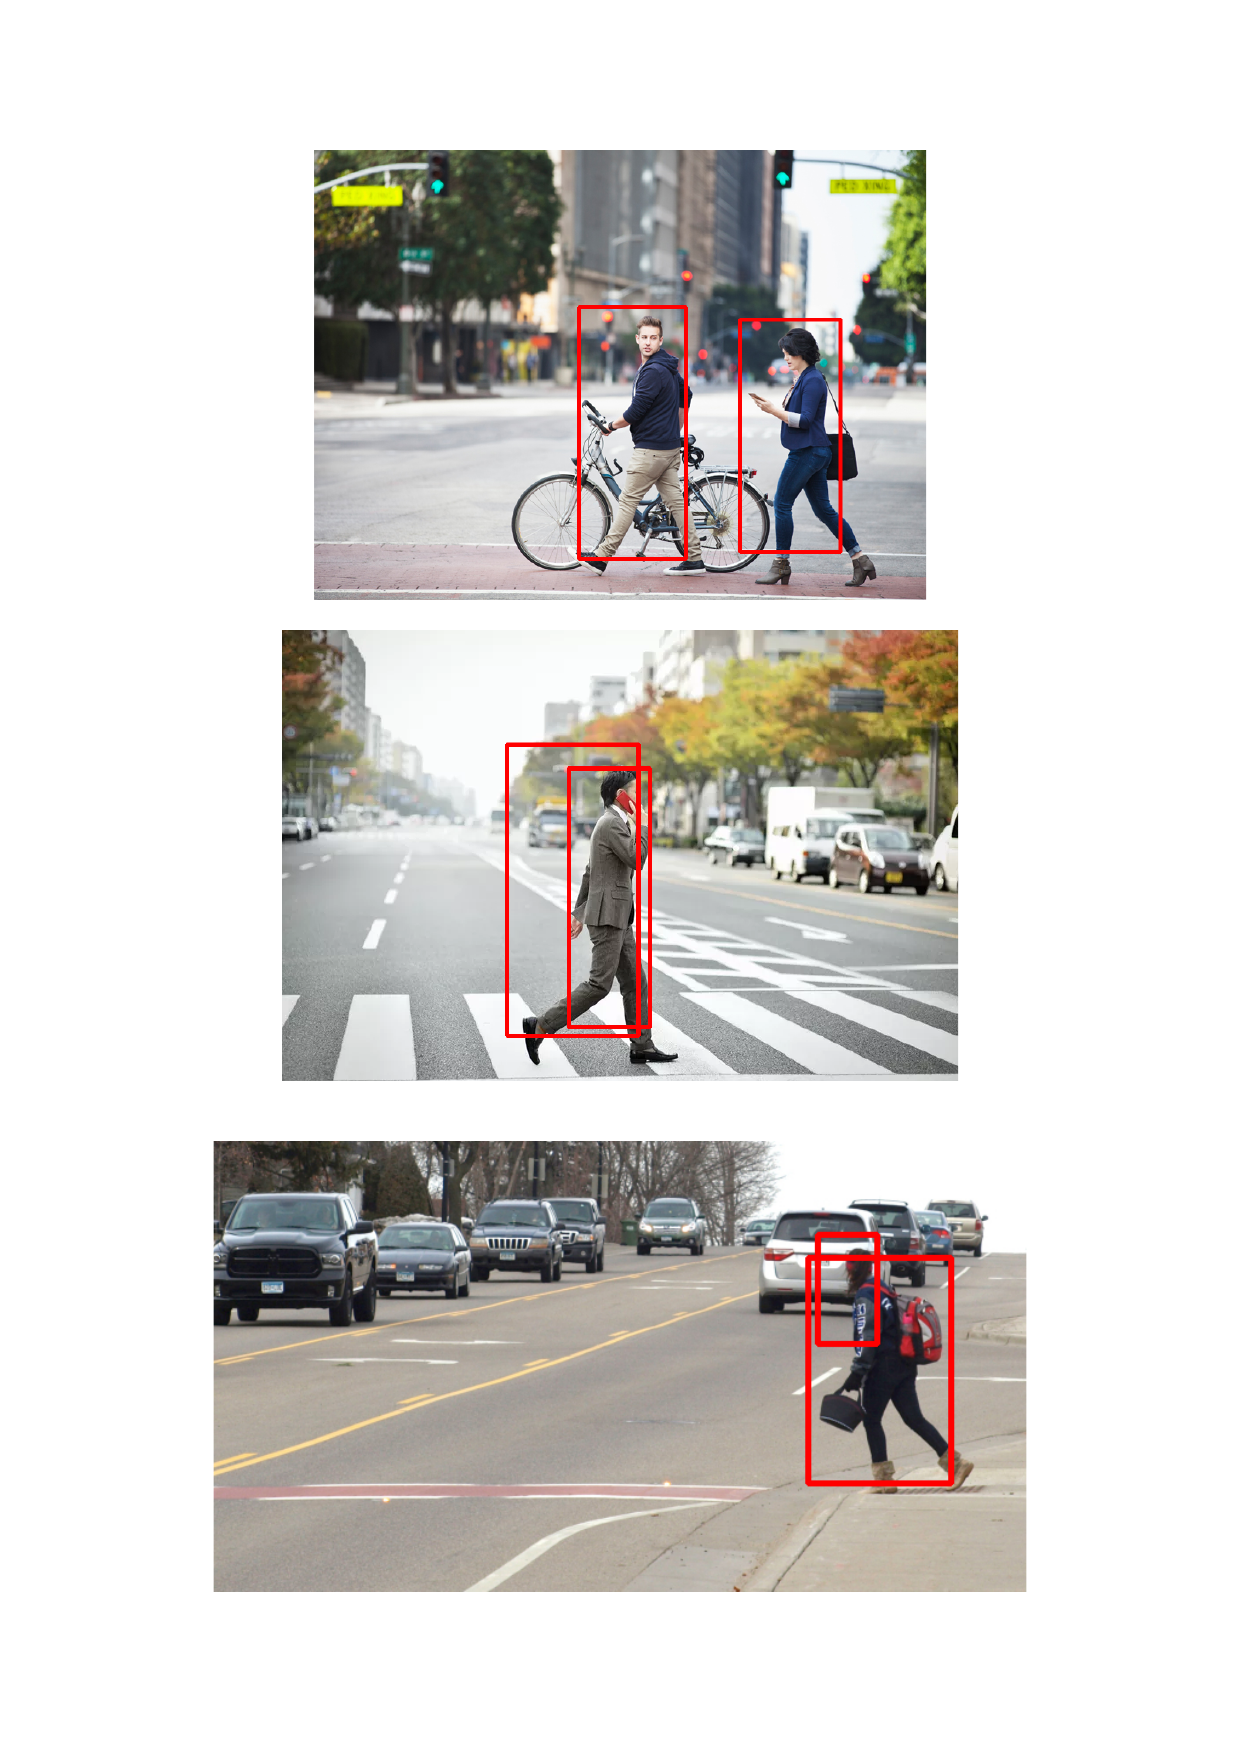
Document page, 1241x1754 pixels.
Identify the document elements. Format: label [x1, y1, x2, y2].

picture [282, 630, 959, 1081]
picture [213, 1141, 1027, 1592]
picture [314, 150, 927, 600]
